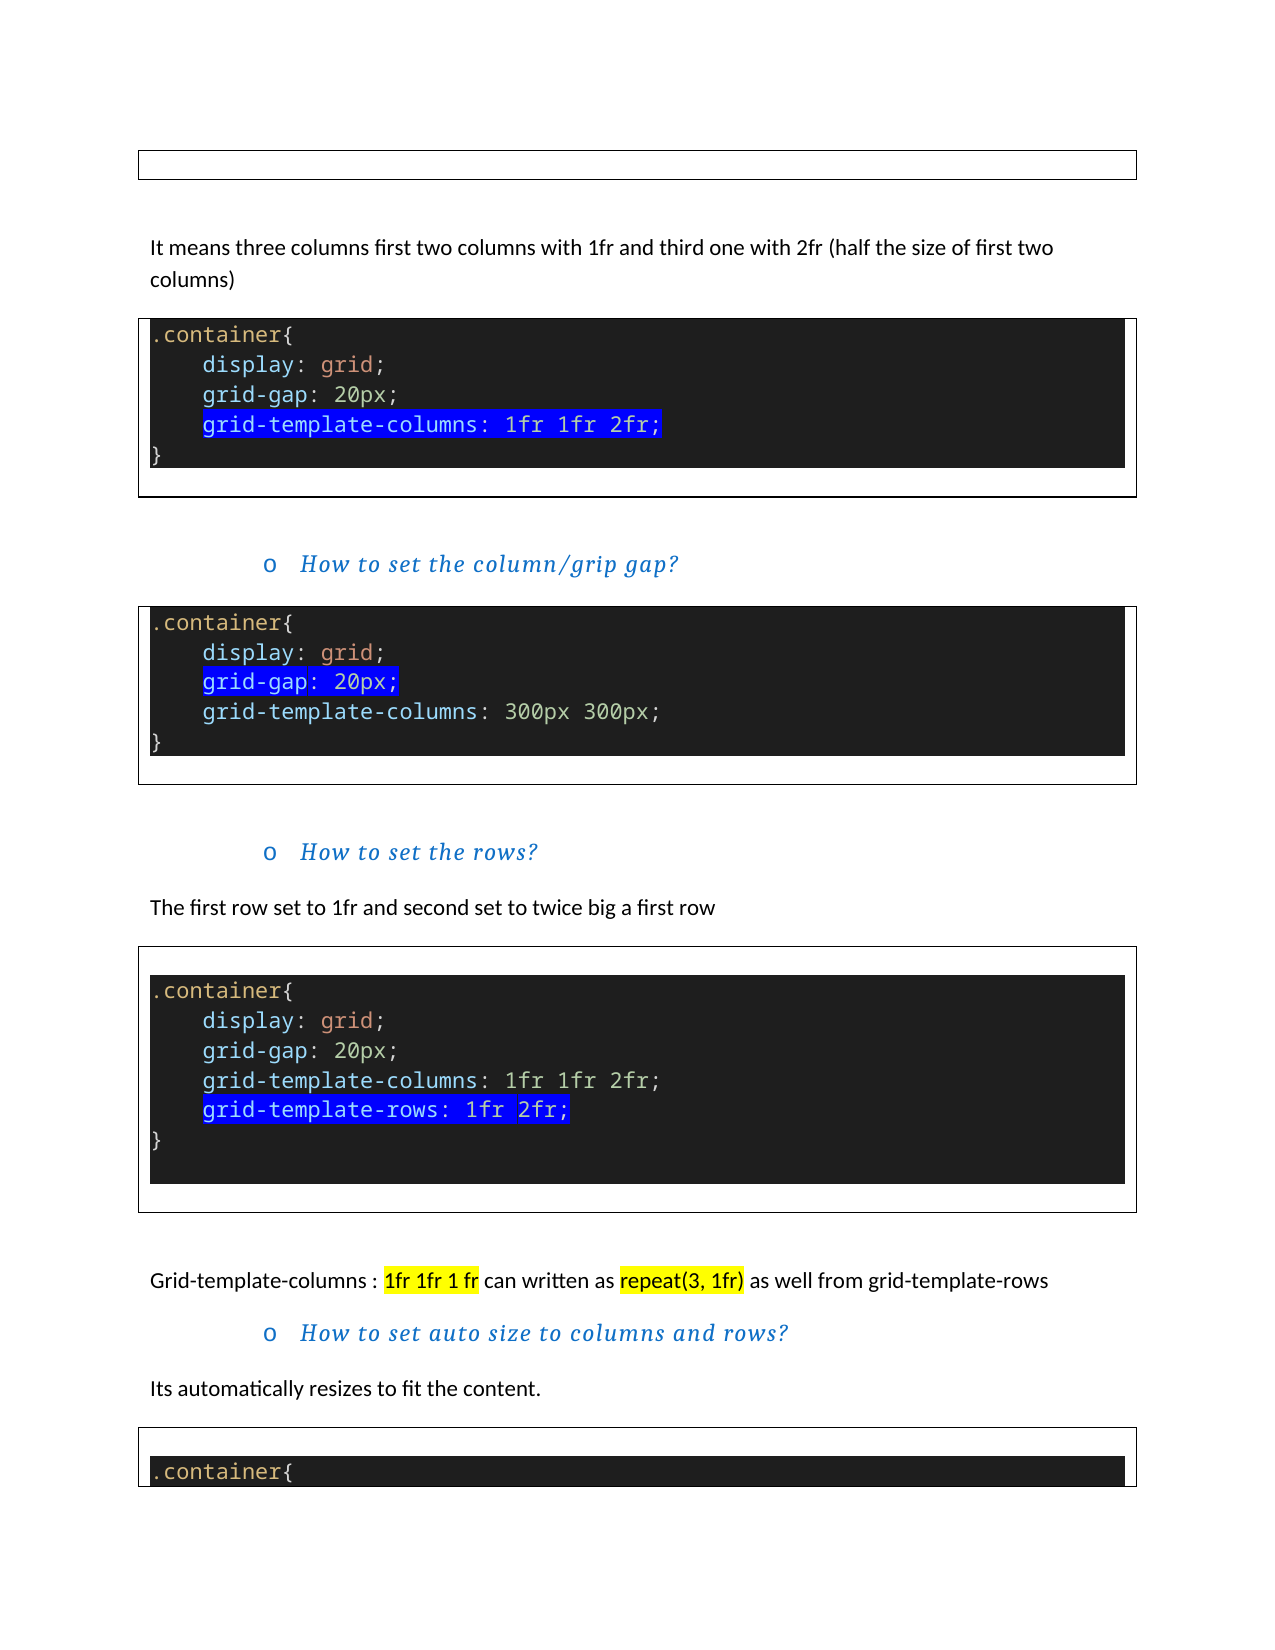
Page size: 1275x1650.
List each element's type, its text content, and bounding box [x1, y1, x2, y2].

subtitle How to set the rows? [262, 838, 1125, 868]
text Grid-template-columns : 1fr 1fr 1 fr can written as repeat(3, 1fr) as well from grid-template-rows [150, 1266, 384, 1294]
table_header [139, 151, 1136, 179]
text Grid-template-columns : 1fr 1fr 1 fr can written as repeat(3, 1fr) as well from grid-template-rows [744, 1266, 1125, 1294]
text It means three columns first two columns with 1fr and third one with 2fr (half the size of first two columns) [150, 233, 1125, 293]
table_header .container{ display: grid; grid-gap: 20px; grid-template-columns: 1fr 1fr 2fr; grid-template-rows: 1fr 2fr; } [139, 947, 1136, 1212]
subtitle How to set auto size to columns and rows? [262, 1319, 1125, 1349]
text The first row set to 1fr and second set to twice big a first row [150, 893, 1125, 921]
table_header .container{ display: grid; grid-gap: 20px; grid-template-columns: 1fr 1fr 2fr; } [139, 319, 1136, 496]
subtitle How to set the column/grip gap? [262, 550, 1125, 580]
table_header .container{ display: grid; grid-gap: 20px; grid-template-columns: 300px 300px; } [139, 607, 1136, 784]
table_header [139, 1428, 1136, 1486]
text Its automatically resizes to fit the content. [150, 1374, 1125, 1402]
